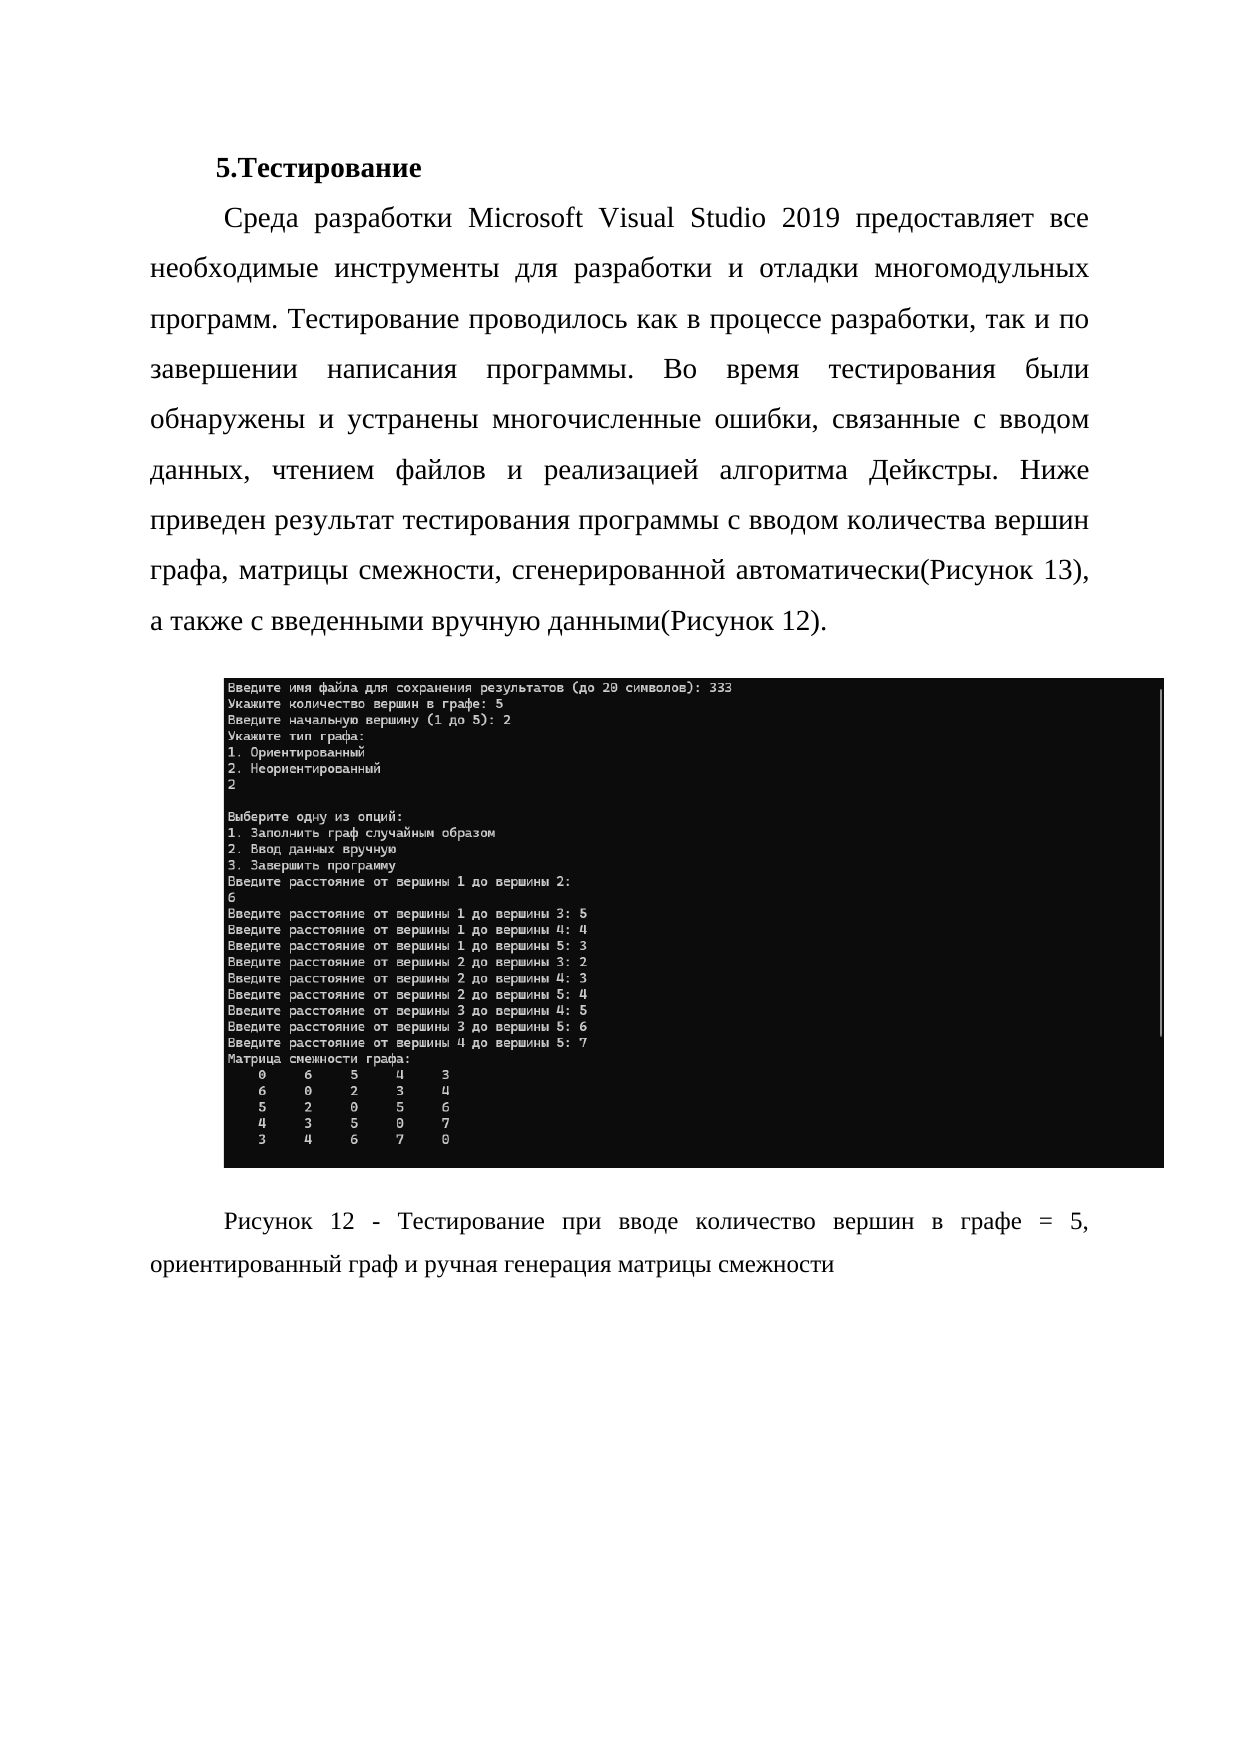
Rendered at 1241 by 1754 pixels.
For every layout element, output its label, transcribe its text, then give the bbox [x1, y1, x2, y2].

text Рисунок 12 - Тестирование при вводе количество вершин в графе = 5, ориентированный граф и ручная генерация матрицы смежности [150, 1206, 1090, 1278]
text Среда разработки Microsoft Visual Studio 2019 предоставляет все необходимые инструменты для разработки и отладки многомодульных программ. Тестирование проводилось как в процессе разработки, так и по завершении написания программы. Во время тестирования были обнаружены и устранены многочисленные ошибки, связанные с вводом данных, чтением файлов и реализацией алгоритма Дейкстры. Ниже приведен результат тестирования программы с вводом количества вершин графа, матрицы смежности, сгенерированной автоматически(Рисунок 13), а также с введенными вручную данными(Рисунок 12). [150, 200, 1090, 636]
subtitle 5.Тестирование [150, 150, 1090, 183]
picture [223, 678, 1164, 1168]
